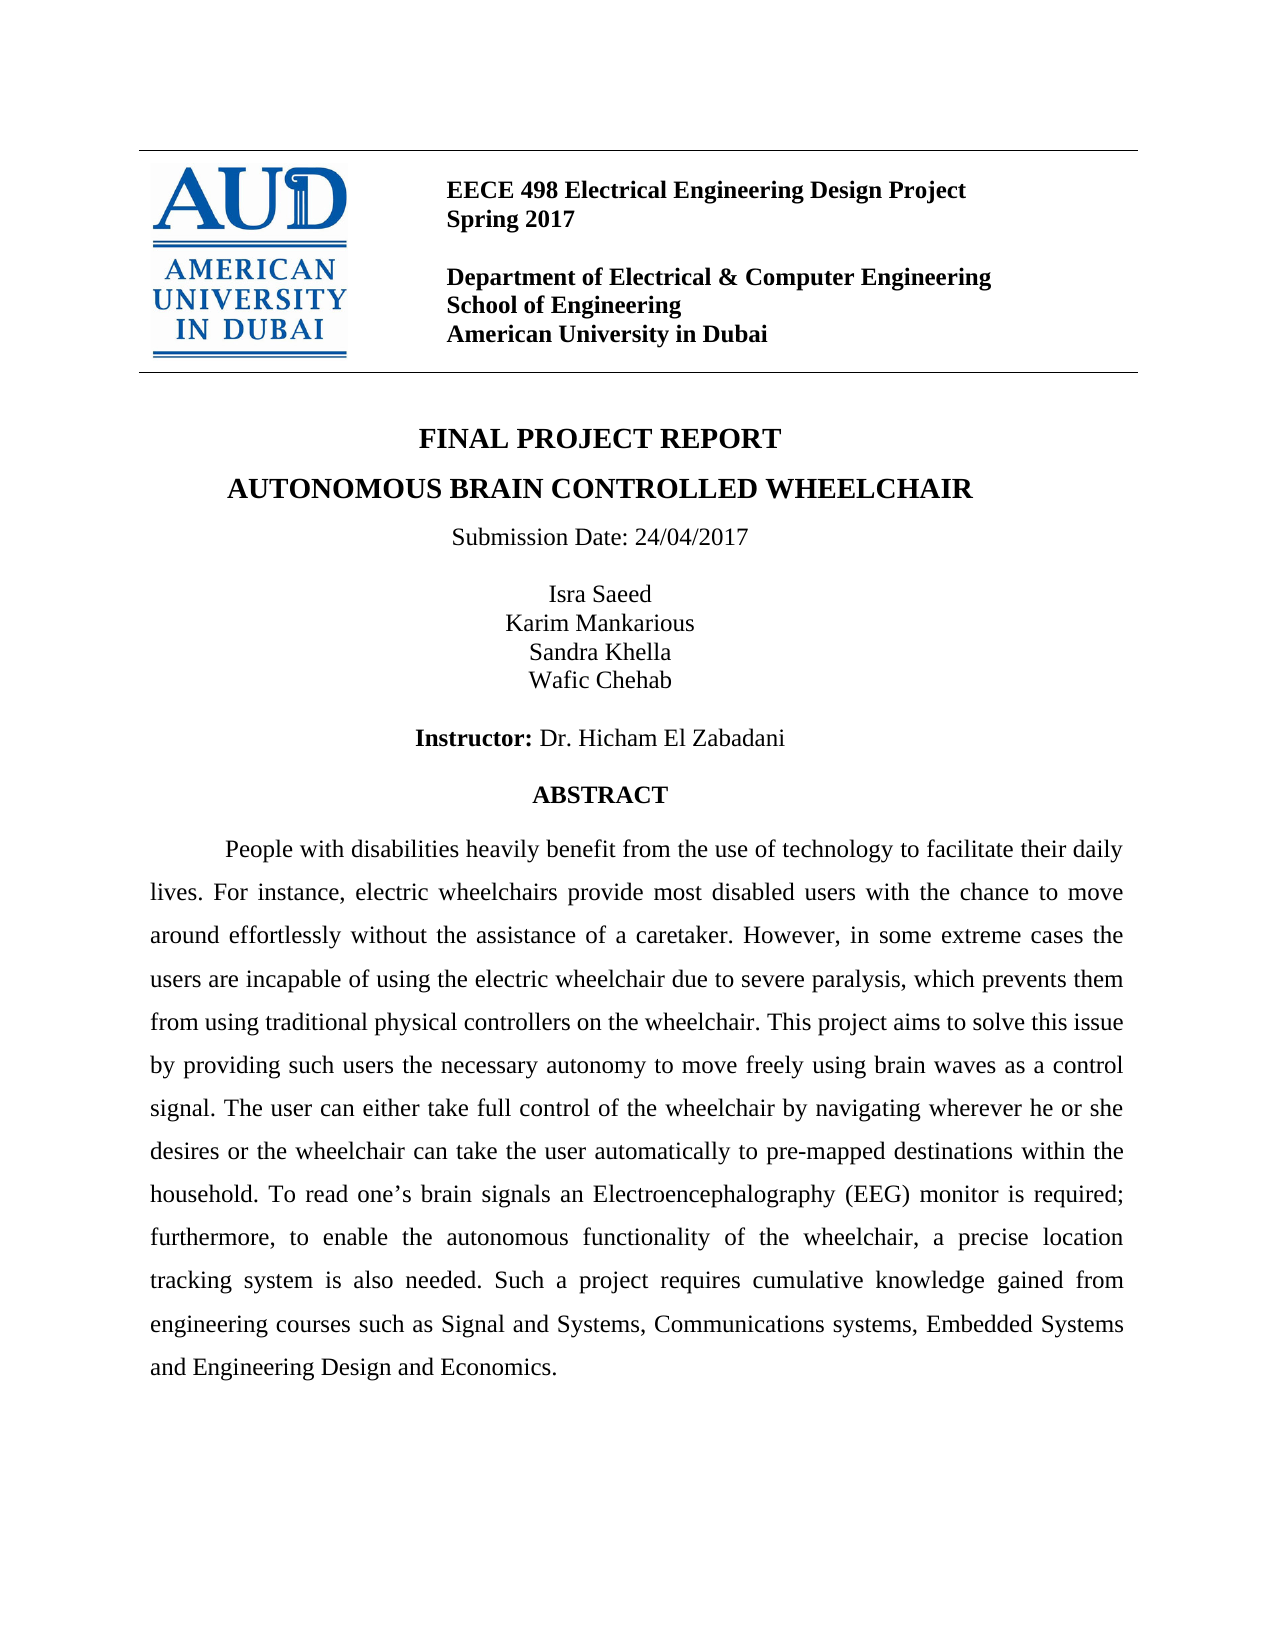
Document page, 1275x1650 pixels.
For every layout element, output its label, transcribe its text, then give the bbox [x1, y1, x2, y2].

text Instructor: Dr. Hicham El Zabadani [150, 723, 1050, 752]
text Final Project REPORT [150, 421, 1050, 455]
text Sandra Khella [150, 637, 1050, 666]
table_header EECE 498 Electrical Engineering Design Project Spring 2017 Department of Electrical & Computer Engineering School of Engineering American University in Dubai [434, 151, 1138, 372]
picture [150, 163, 348, 361]
text Karim Mankarious [150, 608, 1050, 637]
text Wafic Chehab [150, 666, 1050, 694]
text Submission Date: 24/04/2017 [150, 522, 1050, 551]
text Autonomous Brain controlled wheelchair [150, 472, 1050, 505]
text Isra Saeed [150, 579, 1050, 608]
text People with disabilities heavily benefit from the use of technology to facilitate their daily lives. For instance, electric wheelchairs provide most disabled users with the chance to move around effortlessly without the assistance of a caretaker. However, in some extreme cases the users are incapable of using the electric wheelchair due to severe paralysis, which prevents them from using traditional physical controllers on the wheelchair. This project aims to solve this issue by providing such users the necessary autonomy to move freely using brain waves as a control signal. The user can either take full control of the wheelchair by navigating wherever he or she desires or the wheelchair can take the user automatically to pre-mapped destinations within the household. To read one’s brain signals an Electroencephalography (EEG) monitor is required; furthermore, to enable the autonomous functionality of the wheelchair, a precise location tracking system is also needed. Such a project requires cumulative knowledge gained from engineering courses such as Signal and Systems, Communications systems, Embedded Systems and Engineering Design and Economics. [150, 834, 1125, 1381]
text ABSTRACT [150, 781, 1050, 809]
table_header [139, 151, 434, 372]
